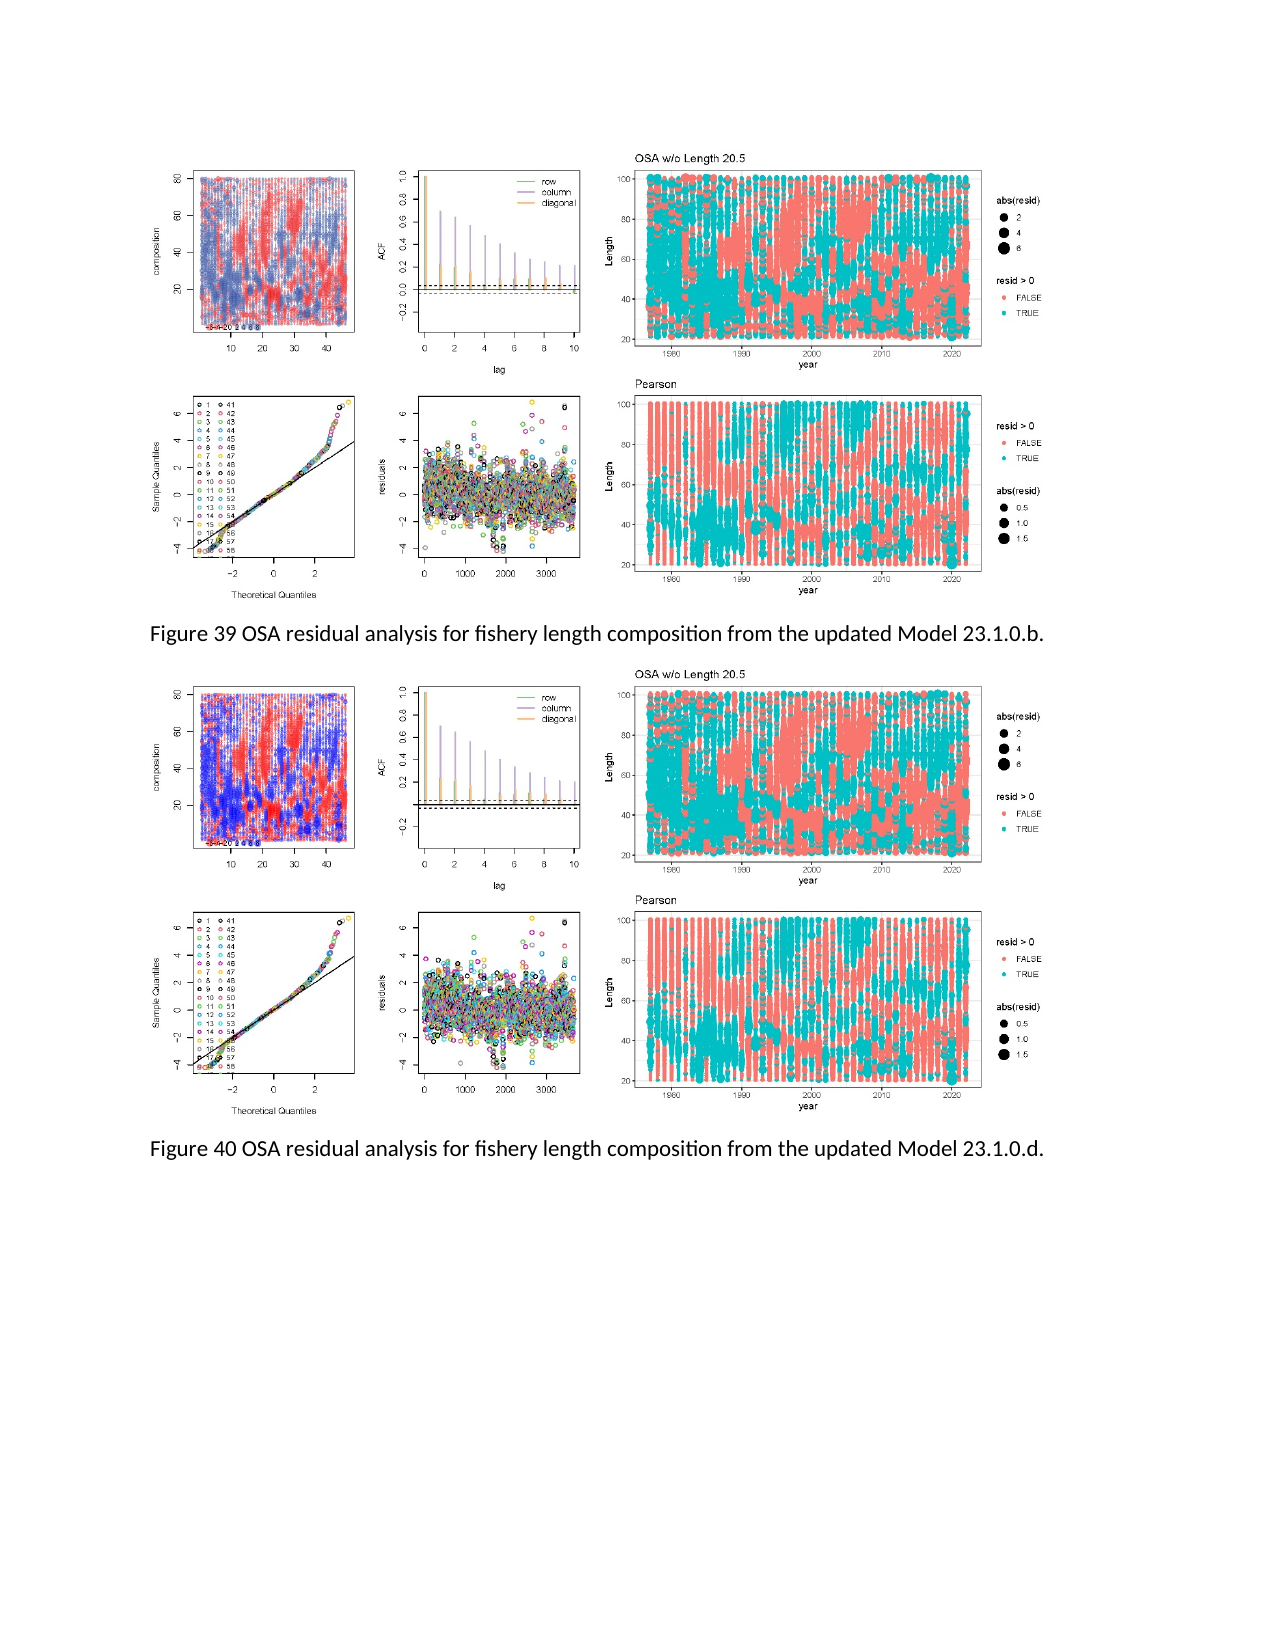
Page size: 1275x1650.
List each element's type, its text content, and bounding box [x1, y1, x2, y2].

text Figure 40 OSA residual analysis for fishery length composition from the updated Model 23.1.0.d. [150, 1134, 1125, 1163]
picture [150, 150, 1050, 600]
text Figure 39 OSA residual analysis for fishery length composition from the updated Model 23.1.0.b. [150, 619, 1125, 647]
picture [150, 665, 1050, 1116]
